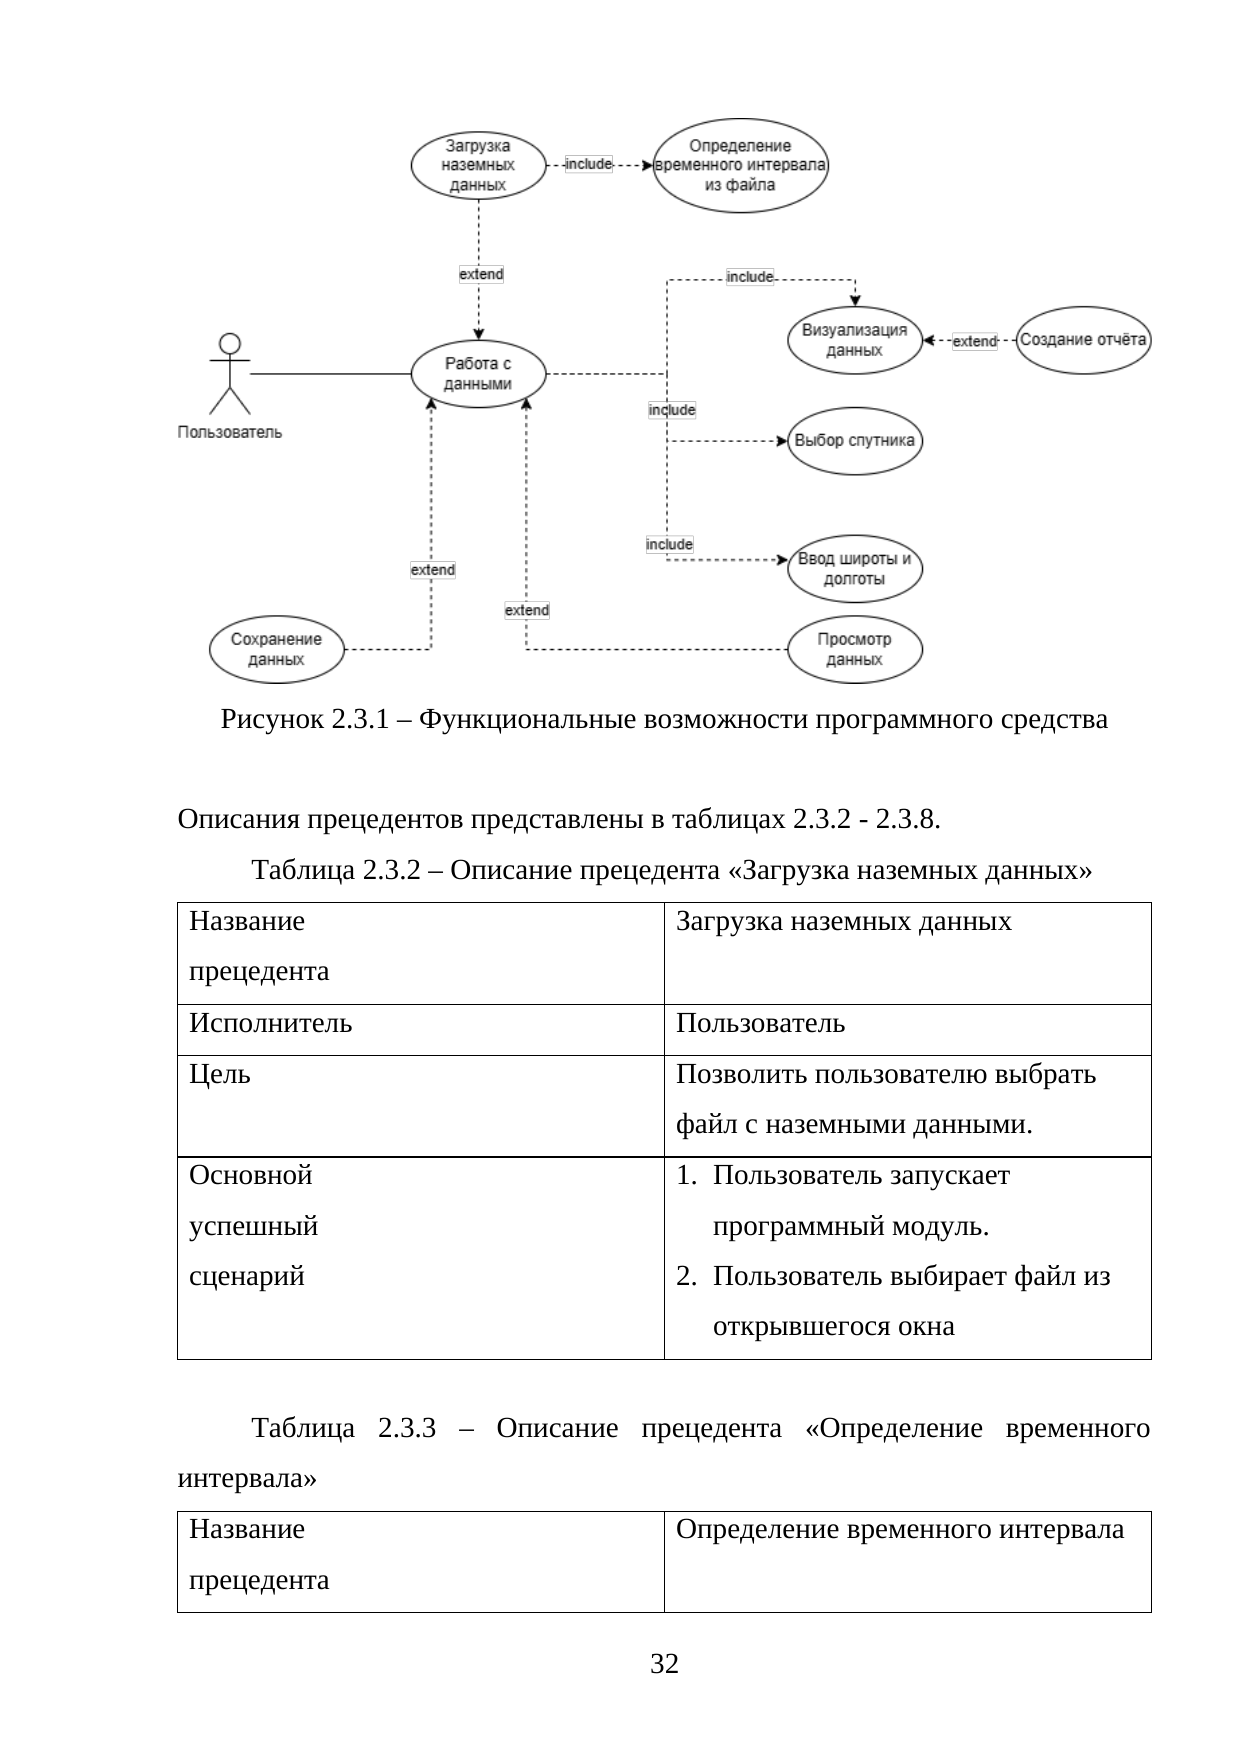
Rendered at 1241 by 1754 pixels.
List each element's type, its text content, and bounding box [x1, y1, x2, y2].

text Таблица 2.3.3 – Описание прецедента «Определение временного интервала» [177, 1410, 1152, 1494]
table_cell Цель [178, 1056, 664, 1156]
text Рисунок 2.3.1 – Функциональные возможности программного средства [177, 701, 1152, 734]
table_header Загрузка наземных данных [665, 903, 1151, 1004]
table_cell Исполнитель [178, 1005, 664, 1055]
table_header Название прецедента [178, 1512, 664, 1612]
table_cell Пользователь [665, 1005, 1151, 1055]
table_header Определение временного интервала [665, 1512, 1151, 1612]
table_cell Основной успешный сценарий [178, 1158, 664, 1359]
table_cell Пользователь запускает программный модуль. Пользователь выбирает файл из открывшегося окна [665, 1158, 1151, 1359]
table_header Название прецедента [178, 903, 664, 1004]
table_cell Позволить пользователю выбрать файл с наземными данными. [665, 1056, 1151, 1156]
text Описания прецедентов представлены в таблицах 2.3.2 - 2.3.8. [177, 801, 1152, 835]
text Таблица 2.3.2 – Описание прецедента «Загрузка наземных данных» [177, 852, 1152, 885]
picture [177, 118, 1152, 684]
